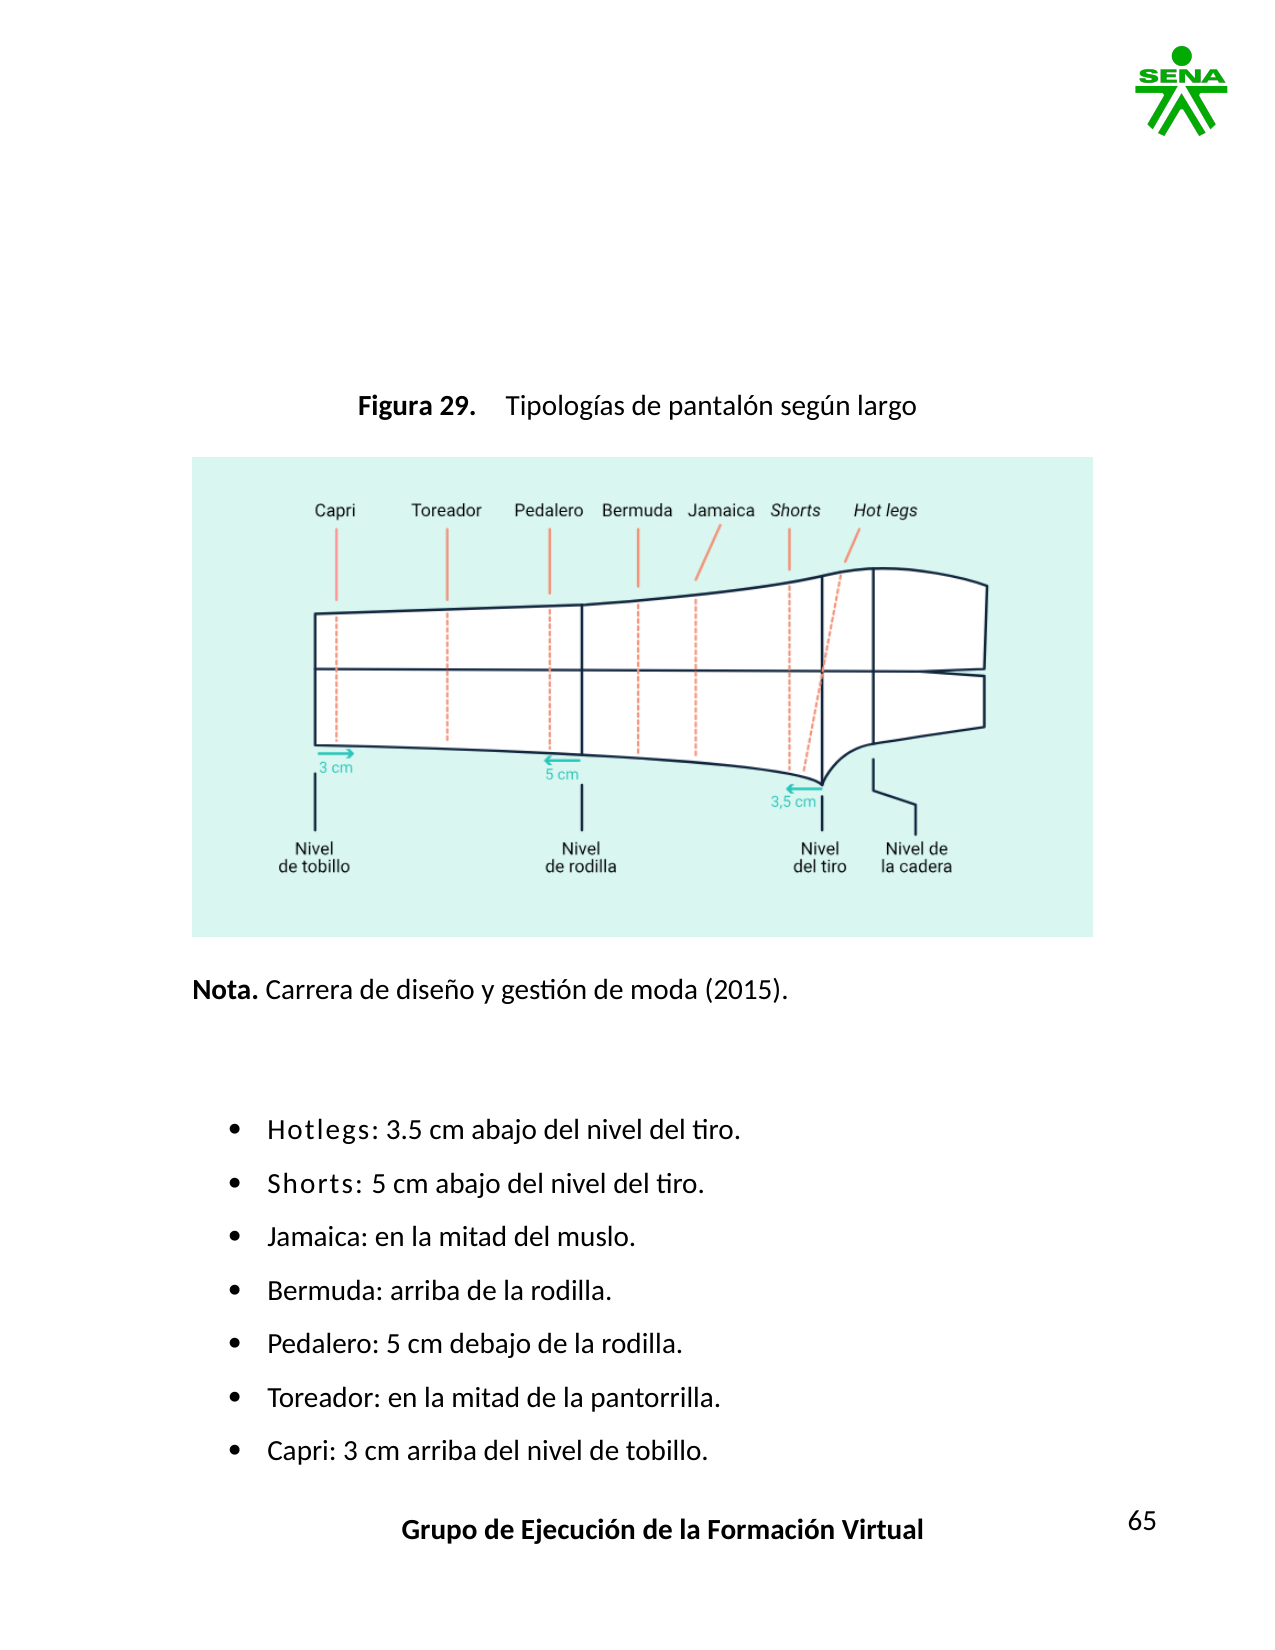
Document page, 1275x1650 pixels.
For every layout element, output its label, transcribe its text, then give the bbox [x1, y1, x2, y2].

list Capri: 3 cm arriba del nivel de tobillo. [229, 1432, 1157, 1468]
list Jamaica: en la mitad del muslo. [229, 1218, 1157, 1254]
picture [1135, 46, 1228, 136]
text Tipologías de pantalón según largo [118, 387, 1157, 423]
list Shorts: 5 cm abajo del nivel del tiro. [229, 1165, 1157, 1201]
picture [192, 457, 1094, 937]
list Hotlegs: 3.5 cm abajo del nivel del tiro. [229, 1111, 1157, 1147]
list Pedalero: 5 cm debajo de la rodilla. [229, 1325, 1157, 1361]
text Nota. Carrera de diseño y gestión de moda (2015). [118, 971, 1157, 1007]
list Bermuda: arriba de la rodilla. [229, 1272, 1157, 1307]
list Toreador: en la mitad de la pantorrilla. [229, 1379, 1157, 1414]
